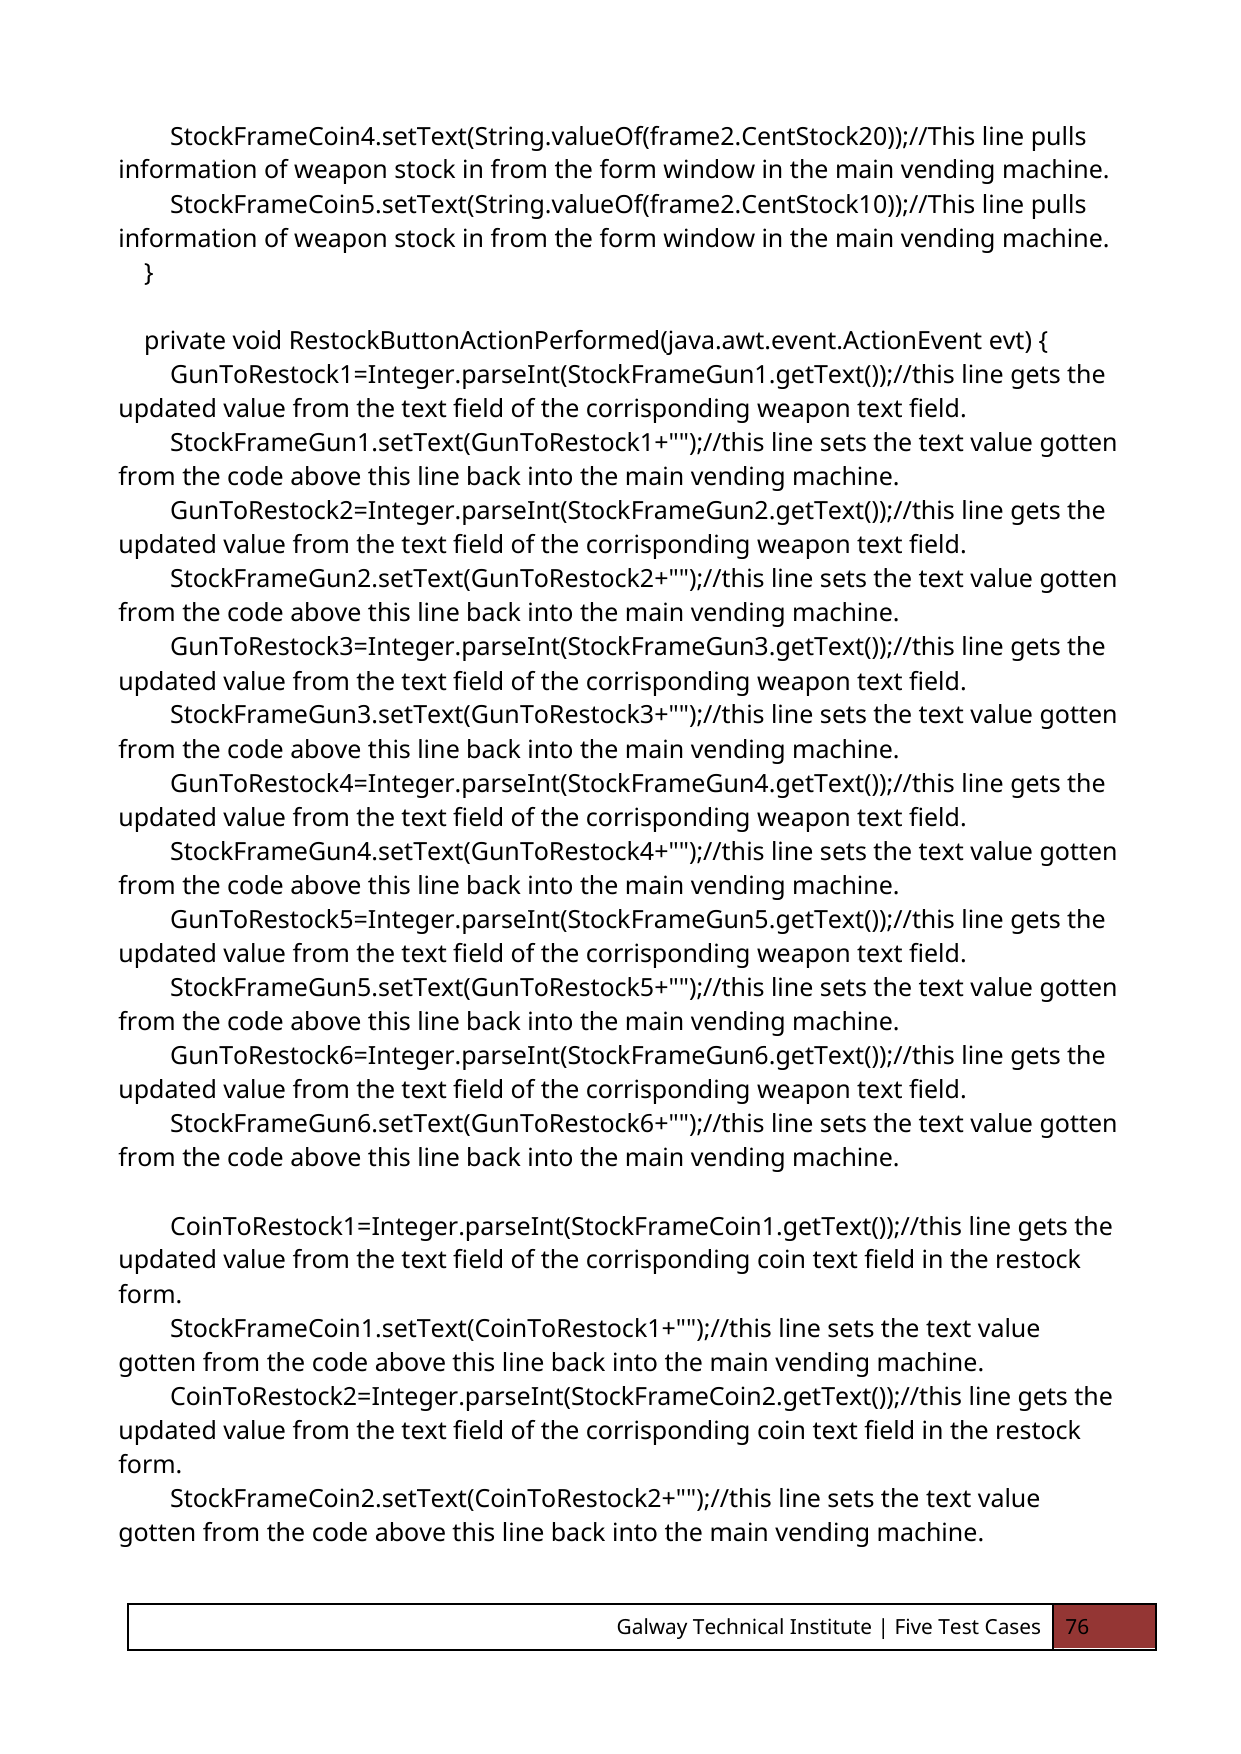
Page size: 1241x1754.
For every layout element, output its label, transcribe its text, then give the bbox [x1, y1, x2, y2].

text GunToRestock3=Integer.parseInt(StockFrameGun3.getText());//this line gets the updated value from the text field of the corrisponding weapon text field. [118, 629, 1122, 697]
text GunToRestock4=Integer.parseInt(StockFrameGun4.getText());//this line gets the updated value from the text field of the corrisponding weapon text field. [118, 765, 1122, 833]
text StockFrameCoin5.setText(String.valueOf(frame2.CentStock10));//This line pulls information of weapon stock in from the form window in the main vending machine. [118, 186, 1122, 254]
text StockFrameGun4.setText(GunToRestock4+"");//this line sets the text value gotten from the code above this line back into the main vending machine. [118, 833, 1122, 902]
text CoinToRestock1=Integer.parseInt(StockFrameCoin1.getText());//this line gets the updated value from the text field of the corrisponding coin text field in the restock form. [118, 1208, 1122, 1310]
text StockFrameCoin4.setText(String.valueOf(frame2.CentStock20));//This line pulls information of weapon stock in from the form window in the main vending machine. [118, 118, 1122, 186]
text StockFrameGun1.setText(GunToRestock1+"");//this line sets the text value gotten from the code above this line back into the main vending machine. [118, 425, 1122, 493]
text CoinToRestock2=Integer.parseInt(StockFrameCoin2.getText());//this line gets the updated value from the text field of the corrisponding coin text field in the restock form. [118, 1378, 1122, 1481]
text StockFrameGun6.setText(GunToRestock6+"");//this line sets the text value gotten from the code above this line back into the main vending machine. [118, 1106, 1122, 1174]
text GunToRestock5=Integer.parseInt(StockFrameGun5.getText());//this line gets the updated value from the text field of the corrisponding weapon text field. [118, 902, 1122, 970]
text GunToRestock6=Integer.parseInt(StockFrameGun6.getText());//this line gets the updated value from the text field of the corrisponding weapon text field. [118, 1038, 1122, 1106]
text private void RestockButtonActionPerformed(java.awt.event.ActionEvent evt) { [118, 322, 1122, 357]
text StockFrameCoin1.setText(CoinToRestock1+"");//this line sets the text value gotten from the code above this line back into the main vending machine. [118, 1310, 1122, 1378]
text StockFrameCoin2.setText(CoinToRestock2+"");//this line sets the text value gotten from the code above this line back into the main vending machine. [118, 1481, 1122, 1549]
text StockFrameGun2.setText(GunToRestock2+"");//this line sets the text value gotten from the code above this line back into the main vending machine. [118, 561, 1122, 629]
text GunToRestock1=Integer.parseInt(StockFrameGun1.getText());//this line gets the updated value from the text field of the corrisponding weapon text field. [118, 357, 1122, 425]
text } [118, 254, 1122, 288]
text StockFrameGun3.setText(GunToRestock3+"");//this line sets the text value gotten from the code above this line back into the main vending machine. [118, 697, 1122, 765]
text StockFrameGun5.setText(GunToRestock5+"");//this line sets the text value gotten from the code above this line back into the main vending machine. [118, 970, 1122, 1038]
text GunToRestock2=Integer.parseInt(StockFrameGun2.getText());//this line gets the updated value from the text field of the corrisponding weapon text field. [118, 493, 1122, 561]
